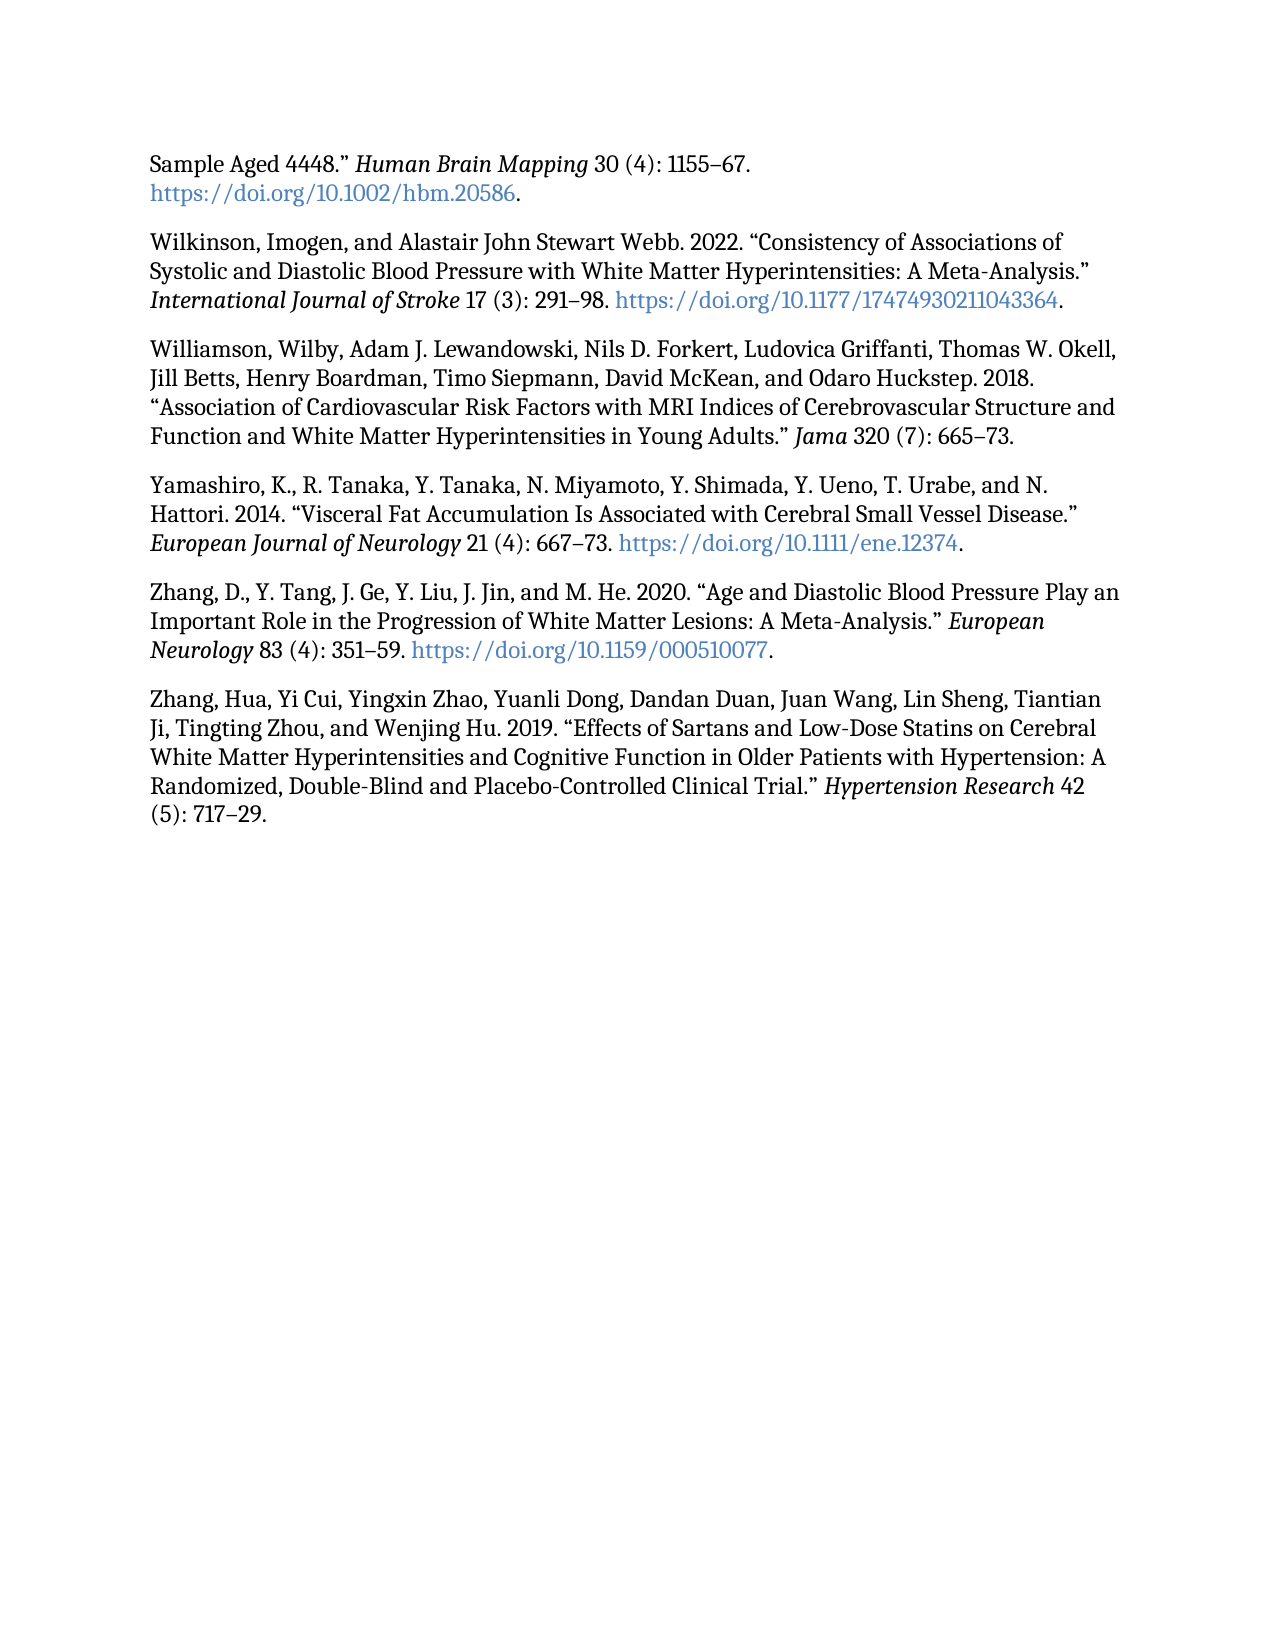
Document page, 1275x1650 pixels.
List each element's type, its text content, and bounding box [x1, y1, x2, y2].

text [150, 150, 1125, 207]
text Wilkinson, Imogen, and Alastair John Stewart Webb. 2022. “Consistency of Associations of Systolic and Diastolic Blood Pressure with White Matter Hyperintensities: A Meta-Analysis.” International Journal of Stroke 17 (3): 291–98. https://doi.org/10.1177/17474930211043364. [150, 228, 1125, 314]
text Zhang, Hua, Yi Cui, Yingxin Zhao, Yuanli Dong, Dandan Duan, Juan Wang, Lin Sheng, Tiantian Ji, Tingting Zhou, and Wenjing Hu. 2019. “Effects of Sartans and Low-Dose Statins on Cerebral White Matter Hyperintensities and Cognitive Function in Older Patients with Hypertension: A Randomized, Double-Blind and Placebo-Controlled Clinical Trial.” Hypertension Research 42 (5): 717–29. [150, 685, 1125, 829]
text Yamashiro, K., R. Tanaka, Y. Tanaka, N. Miyamoto, Y. Shimada, Y. Ueno, T. Urabe, and N. Hattori. 2014. “Visceral Fat Accumulation Is Associated with Cerebral Small Vessel Disease.” European Journal of Neurology 21 (4): 667–73. https://doi.org/10.1111/ene.12374. [150, 471, 1125, 557]
text Zhang, D., Y. Tang, J. Ge, Y. Liu, J. Jin, and M. He. 2020. “Age and Diastolic Blood Pressure Play an Important Role in the Progression of White Matter Lesions: A Meta-Analysis.” European Neurology 83 (4): 351–59. https://doi.org/10.1159/000510077. [150, 578, 1125, 664]
text Williamson, Wilby, Adam J. Lewandowski, Nils D. Forkert, Ludovica Griffanti, Thomas W. Okell, Jill Betts, Henry Boardman, Timo Siepmann, David McKean, and Odaro Huckstep. 2018. “Association of Cardiovascular Risk Factors with MRI Indices of Cerebrovascular Structure and Function and White Matter Hyperintensities in Young Adults.” Jama 320 (7): 665–73. [150, 335, 1125, 450]
